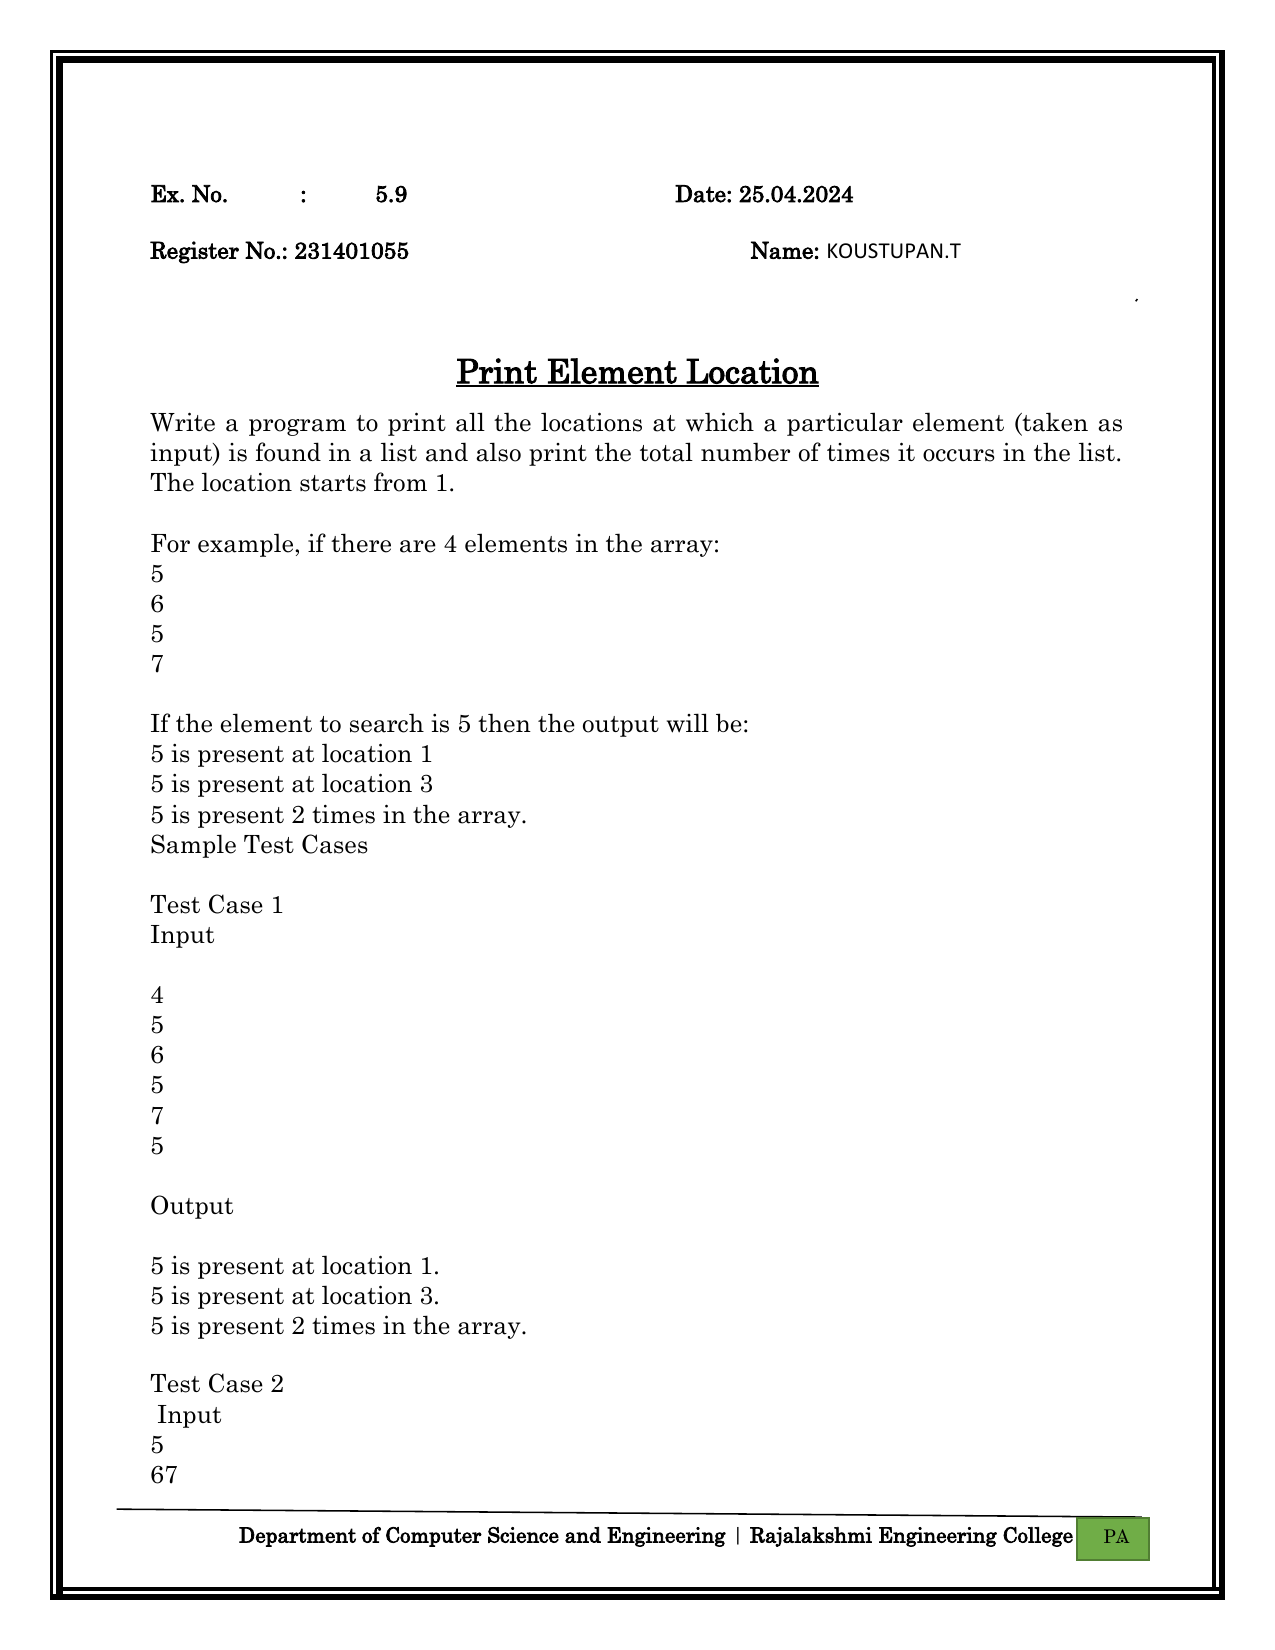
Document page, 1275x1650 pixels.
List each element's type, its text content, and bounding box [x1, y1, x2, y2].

text Ex. No. : 5.9 Date: 25.04.2024 [150, 179, 1125, 207]
text 5 [150, 1129, 1125, 1159]
text Test Case 2 [150, 1368, 1125, 1398]
text 5 [150, 1069, 1125, 1099]
text Register No.: 231401055 Name: KOUSTUPAN.T [150, 236, 1125, 264]
text Sample Test Cases [150, 828, 1125, 858]
text 5 is present at location 1. [150, 1250, 1125, 1280]
text 5 is present at location 1 [150, 738, 1125, 768]
text 4 [150, 979, 1125, 1009]
text If the element to search is 5 then the output will be: [150, 708, 1125, 738]
text Input [150, 1398, 1125, 1428]
text 7 [150, 1099, 1125, 1129]
text 5 [150, 618, 1125, 648]
text Test Case 1 [150, 889, 1125, 919]
text 5 is present 2 times in the array. [150, 1310, 1125, 1340]
text 5 [150, 1009, 1125, 1039]
text Write a program to print all the locations at which a particular element (taken as input) is found in a list and also print the total number of times it occurs in the list. The location starts from 1. [150, 407, 1125, 497]
text 7 [150, 648, 1125, 678]
text 67 [150, 1458, 1125, 1489]
text For example, if there are 4 elements in the array: [150, 527, 1125, 557]
text 5 is present 2 times in the array. [150, 798, 1125, 828]
text Output [150, 1190, 1125, 1220]
text 5 [150, 1428, 1125, 1458]
text 5 [150, 557, 1125, 588]
text Input [150, 919, 1125, 949]
text 5 is present at location 3. [150, 1280, 1125, 1310]
text 6 [150, 1039, 1125, 1069]
text 6 [150, 588, 1125, 618]
text Print Element Location [150, 350, 1125, 390]
text 5 is present at location 3 [150, 768, 1125, 798]
